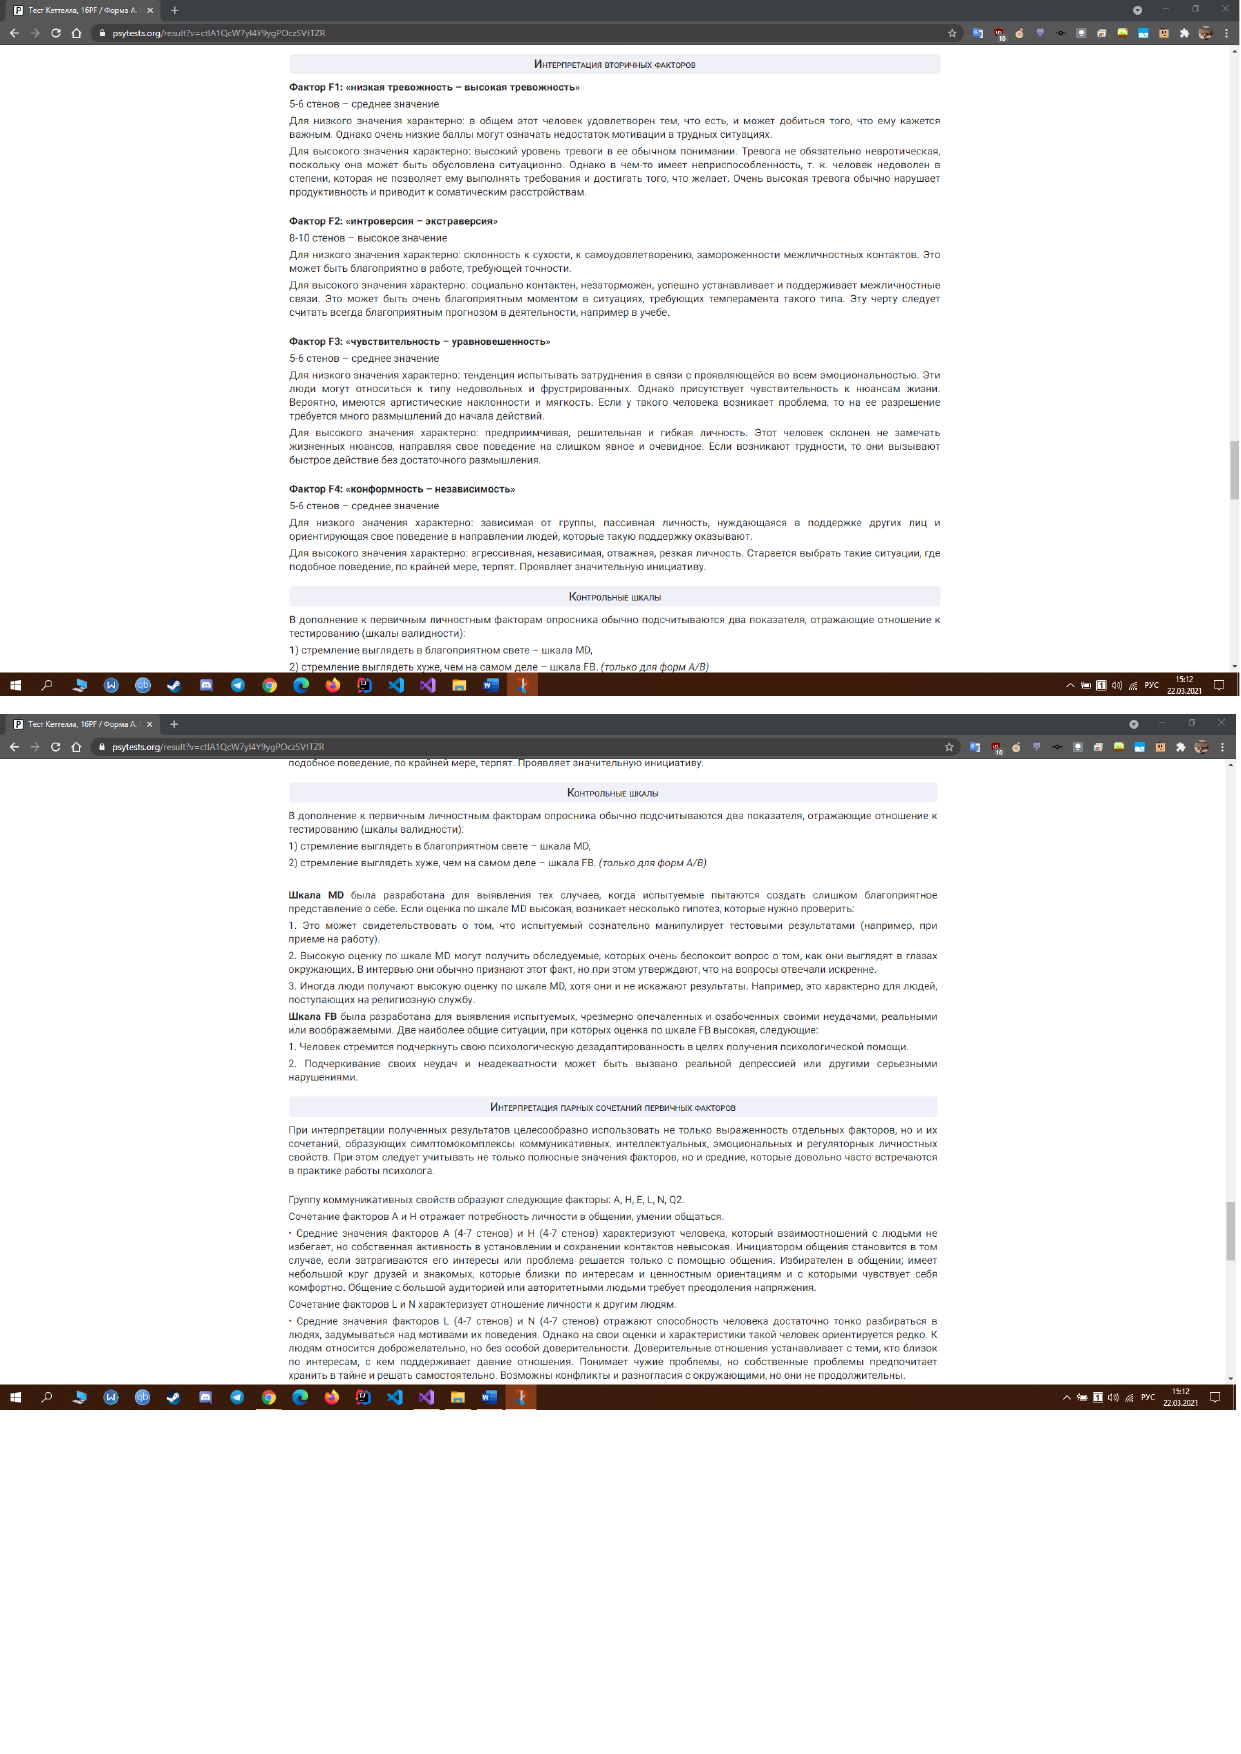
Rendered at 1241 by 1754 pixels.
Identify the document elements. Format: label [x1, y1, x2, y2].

picture [0, 714, 1236, 1410]
picture [0, 0, 1240, 696]
